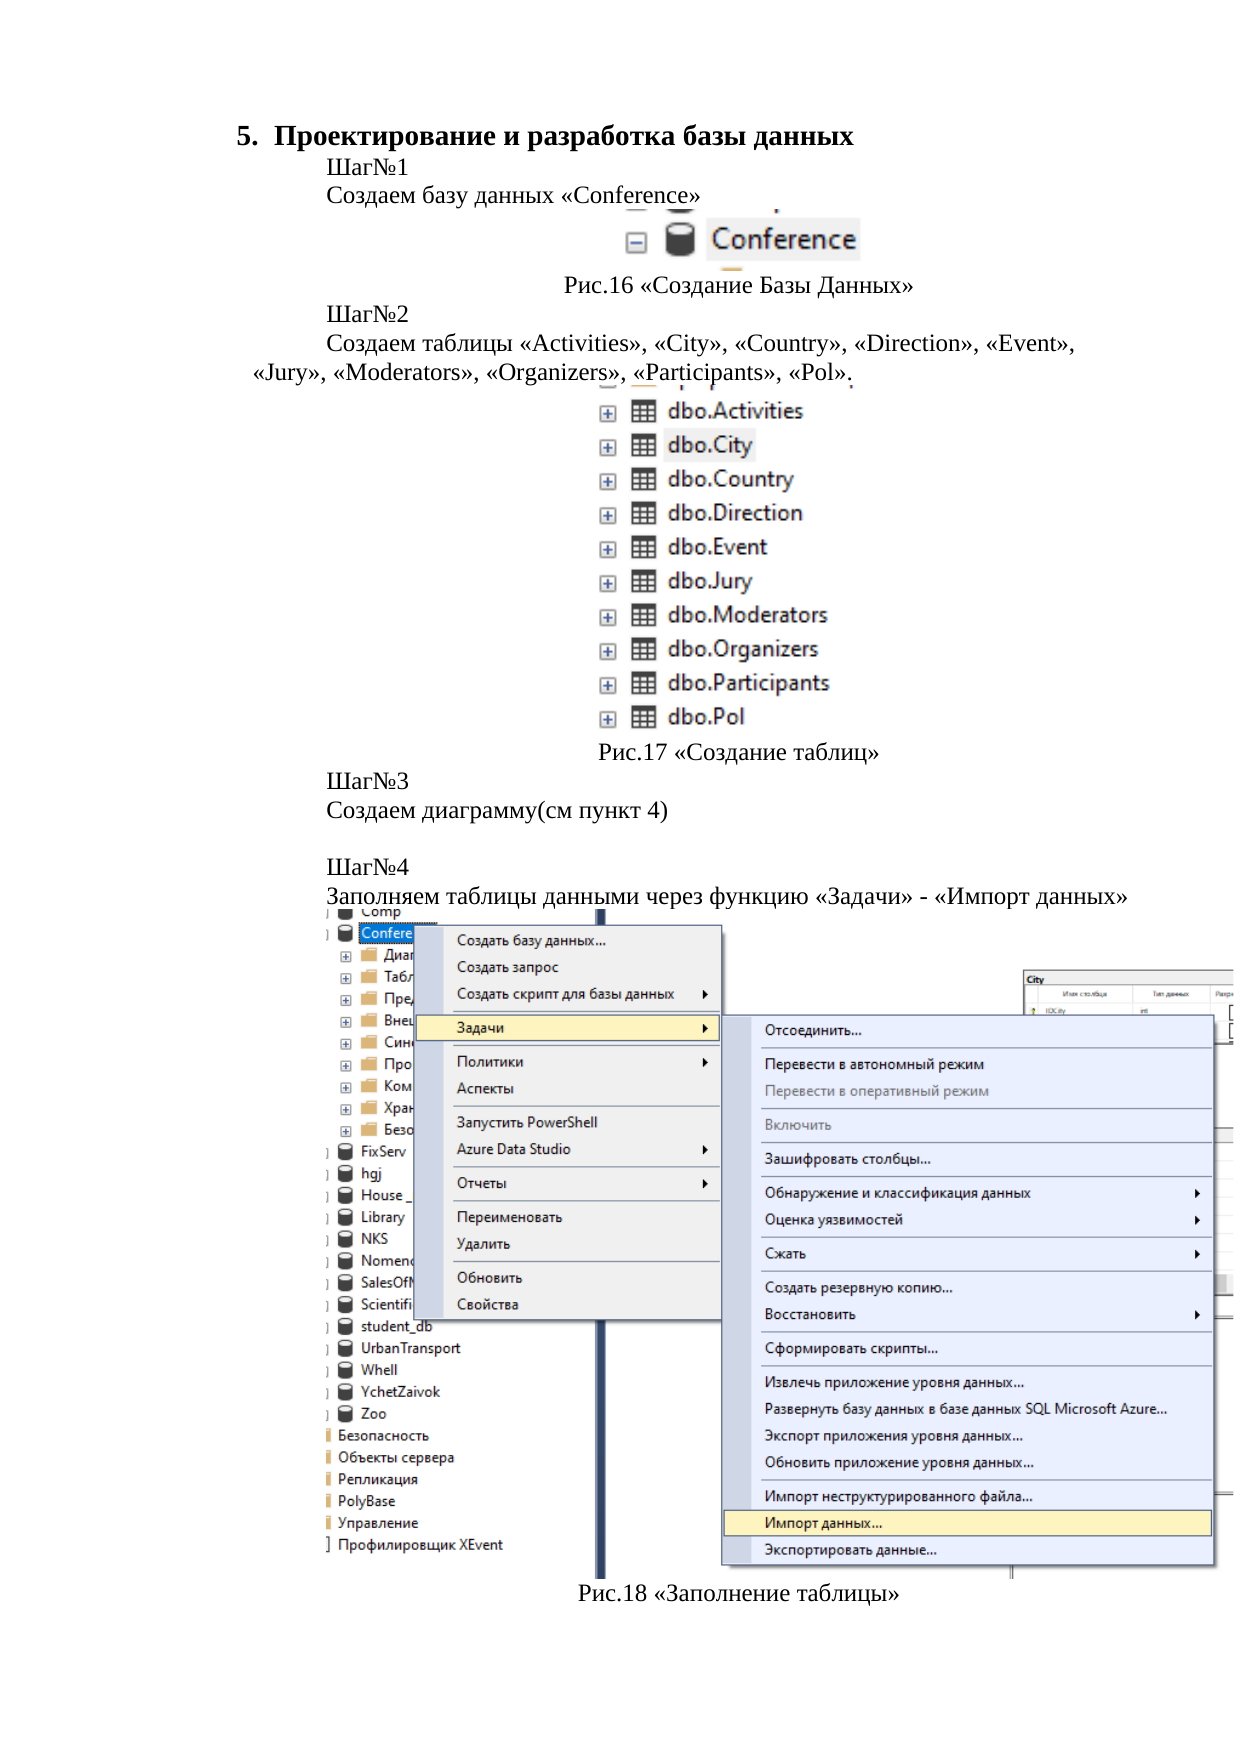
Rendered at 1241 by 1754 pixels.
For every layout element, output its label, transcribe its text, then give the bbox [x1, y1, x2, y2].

text Рис.18 «Заполнение таблицы» [252, 1578, 1152, 1607]
text Шаг№4 [252, 852, 1152, 881]
text Шаг№2 [252, 299, 1152, 328]
picture [581, 385, 896, 738]
text Рис.17 «Создание таблиц» [252, 737, 1152, 766]
list Проектирование и разработка базы данных [236, 118, 1152, 152]
text Шаг№1 [252, 152, 1152, 180]
text Рис.16 «Создание Базы Данных» [252, 271, 1152, 299]
picture [326, 909, 1234, 1579]
text Создаем таблицы «Activities», «City», «Country», «Direction», «Event», «Jury», «Moderators», «Organizers», «Participants», «Pol». [252, 328, 1152, 386]
picture [598, 209, 880, 271]
text Создаем диаграмму(см пункт 4) [252, 795, 1152, 823]
text Шаг№3 [252, 766, 1152, 795]
text Заполняем таблицы данными через функцию «Задачи» - «Импорт данных» [252, 881, 1152, 910]
text Создаем базу данных «Conference» [252, 180, 1152, 209]
